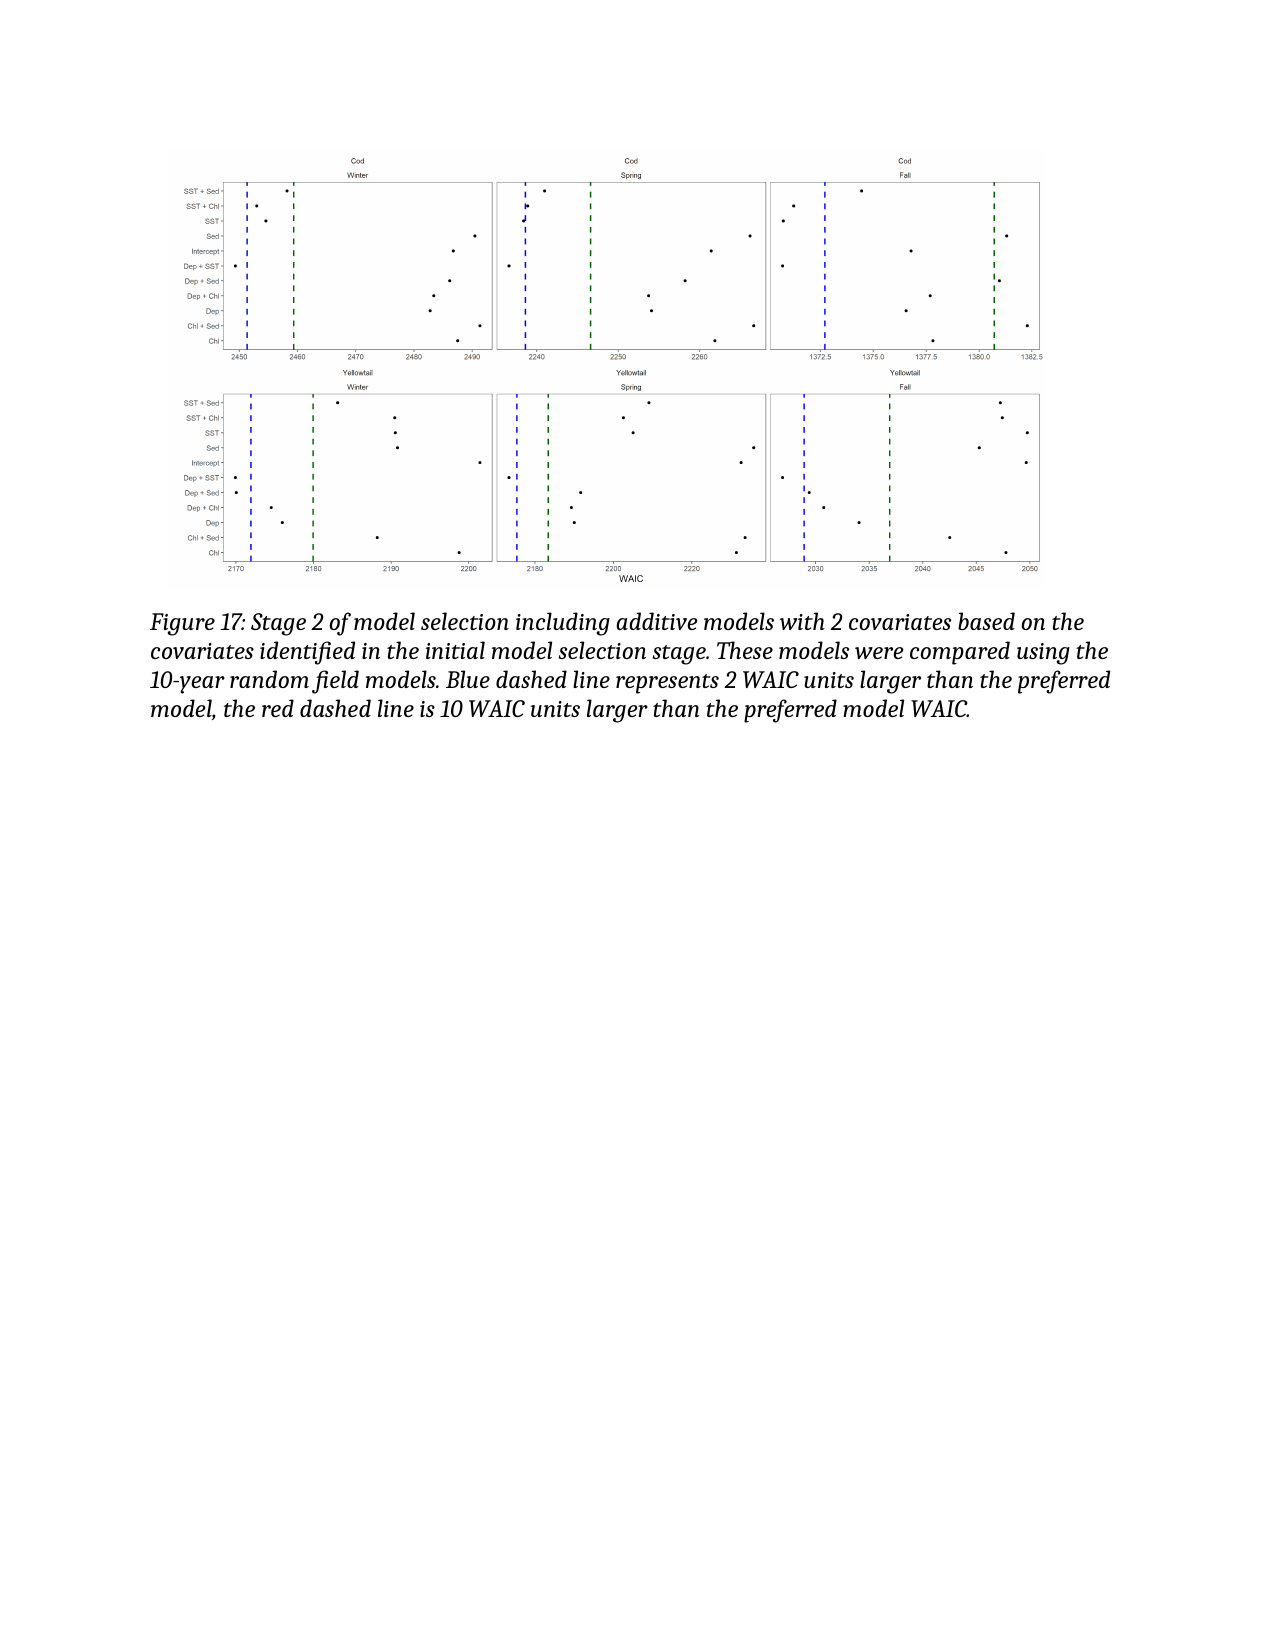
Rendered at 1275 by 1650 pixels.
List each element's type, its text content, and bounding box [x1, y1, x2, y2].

text Figure 17: Stage 2 of model selection including additive models with 2 covariates based on the covariates identified in the initial model selection stage. These models were compared using the 10-year random field models. Blue dashed line represents 2 WAIC units larger than the preferred model, the red dashed line is 10 WAIC units larger than the preferred model WAIC. [150, 608, 1125, 723]
picture [168, 150, 1044, 588]
